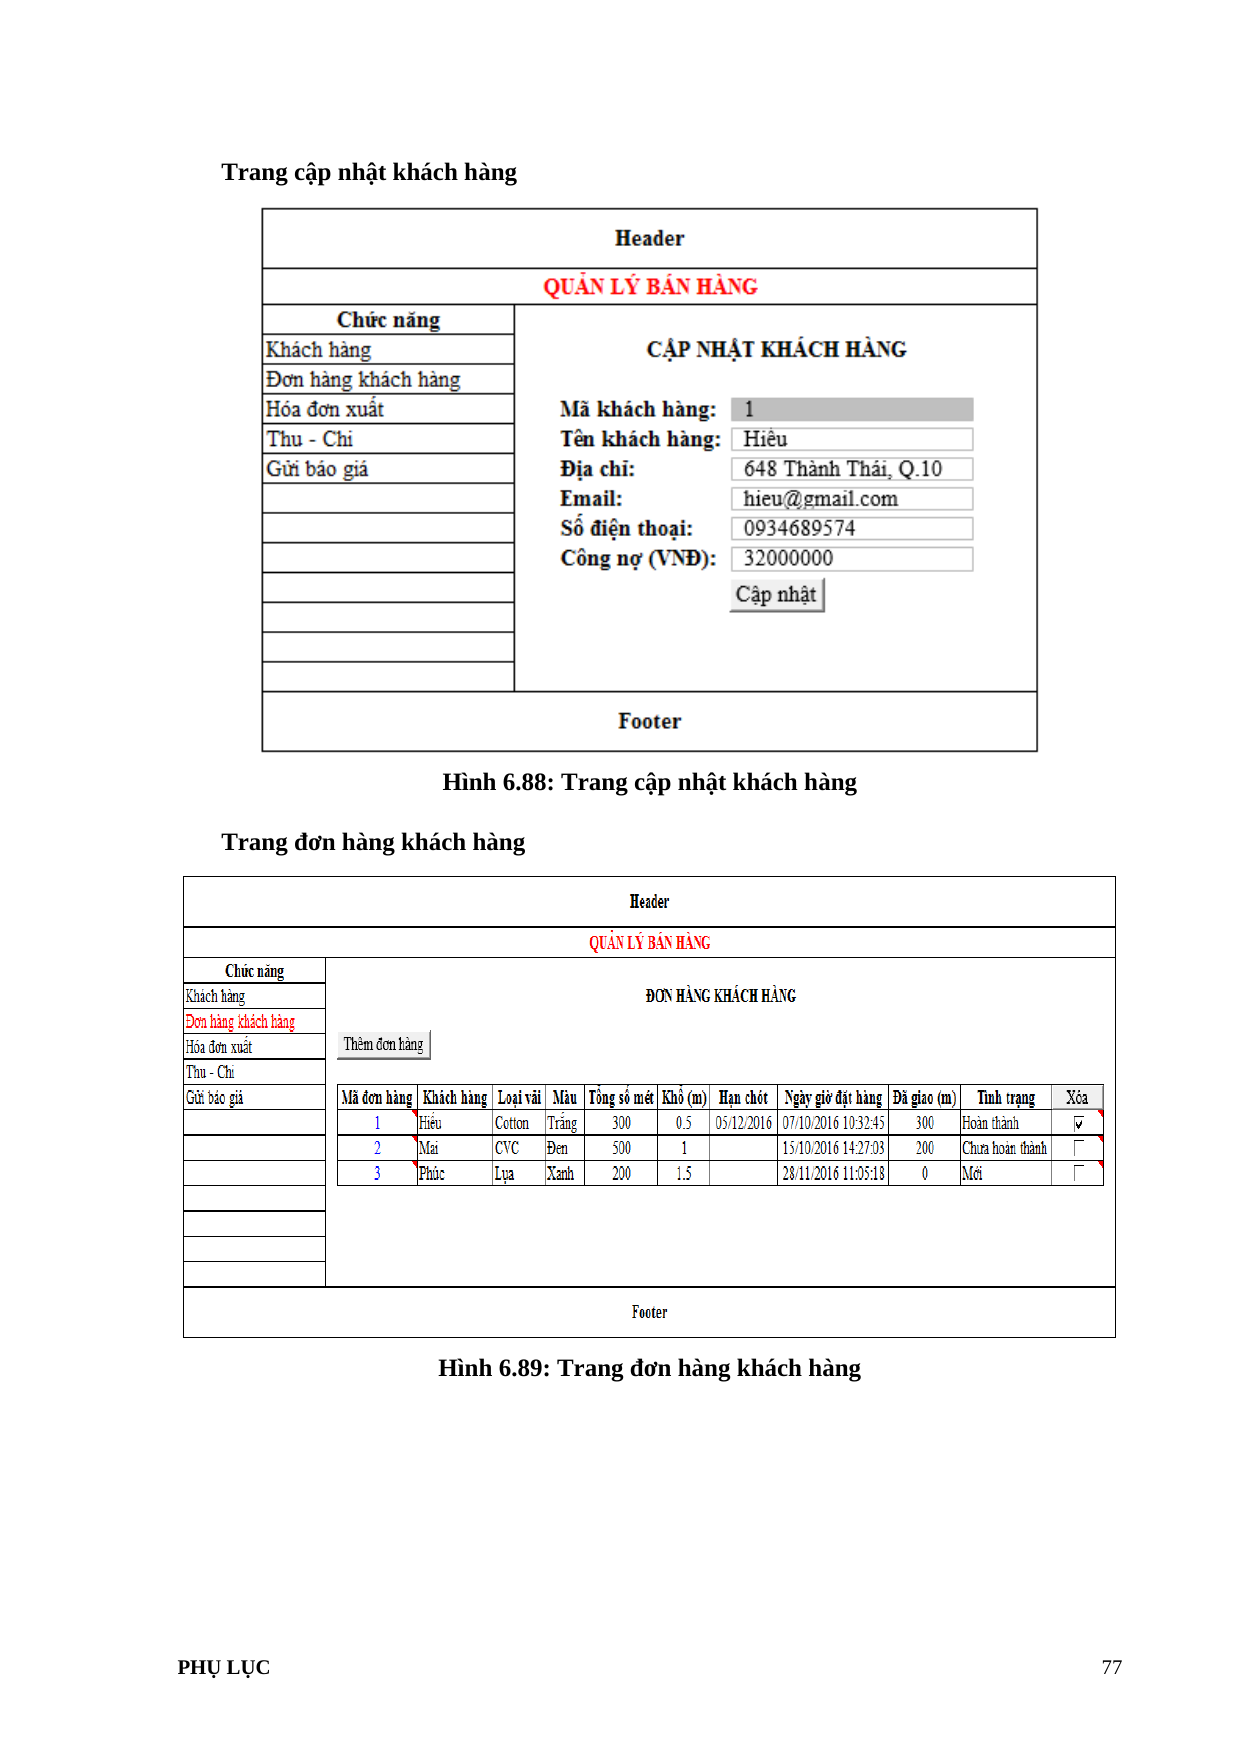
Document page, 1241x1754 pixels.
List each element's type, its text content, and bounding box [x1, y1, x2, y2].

picture [254, 202, 1045, 757]
picture [180, 872, 1119, 1343]
text Trang cập nhật khách hàng [177, 157, 1122, 186]
text Trang đơn hàng khách hàng [177, 827, 1122, 855]
